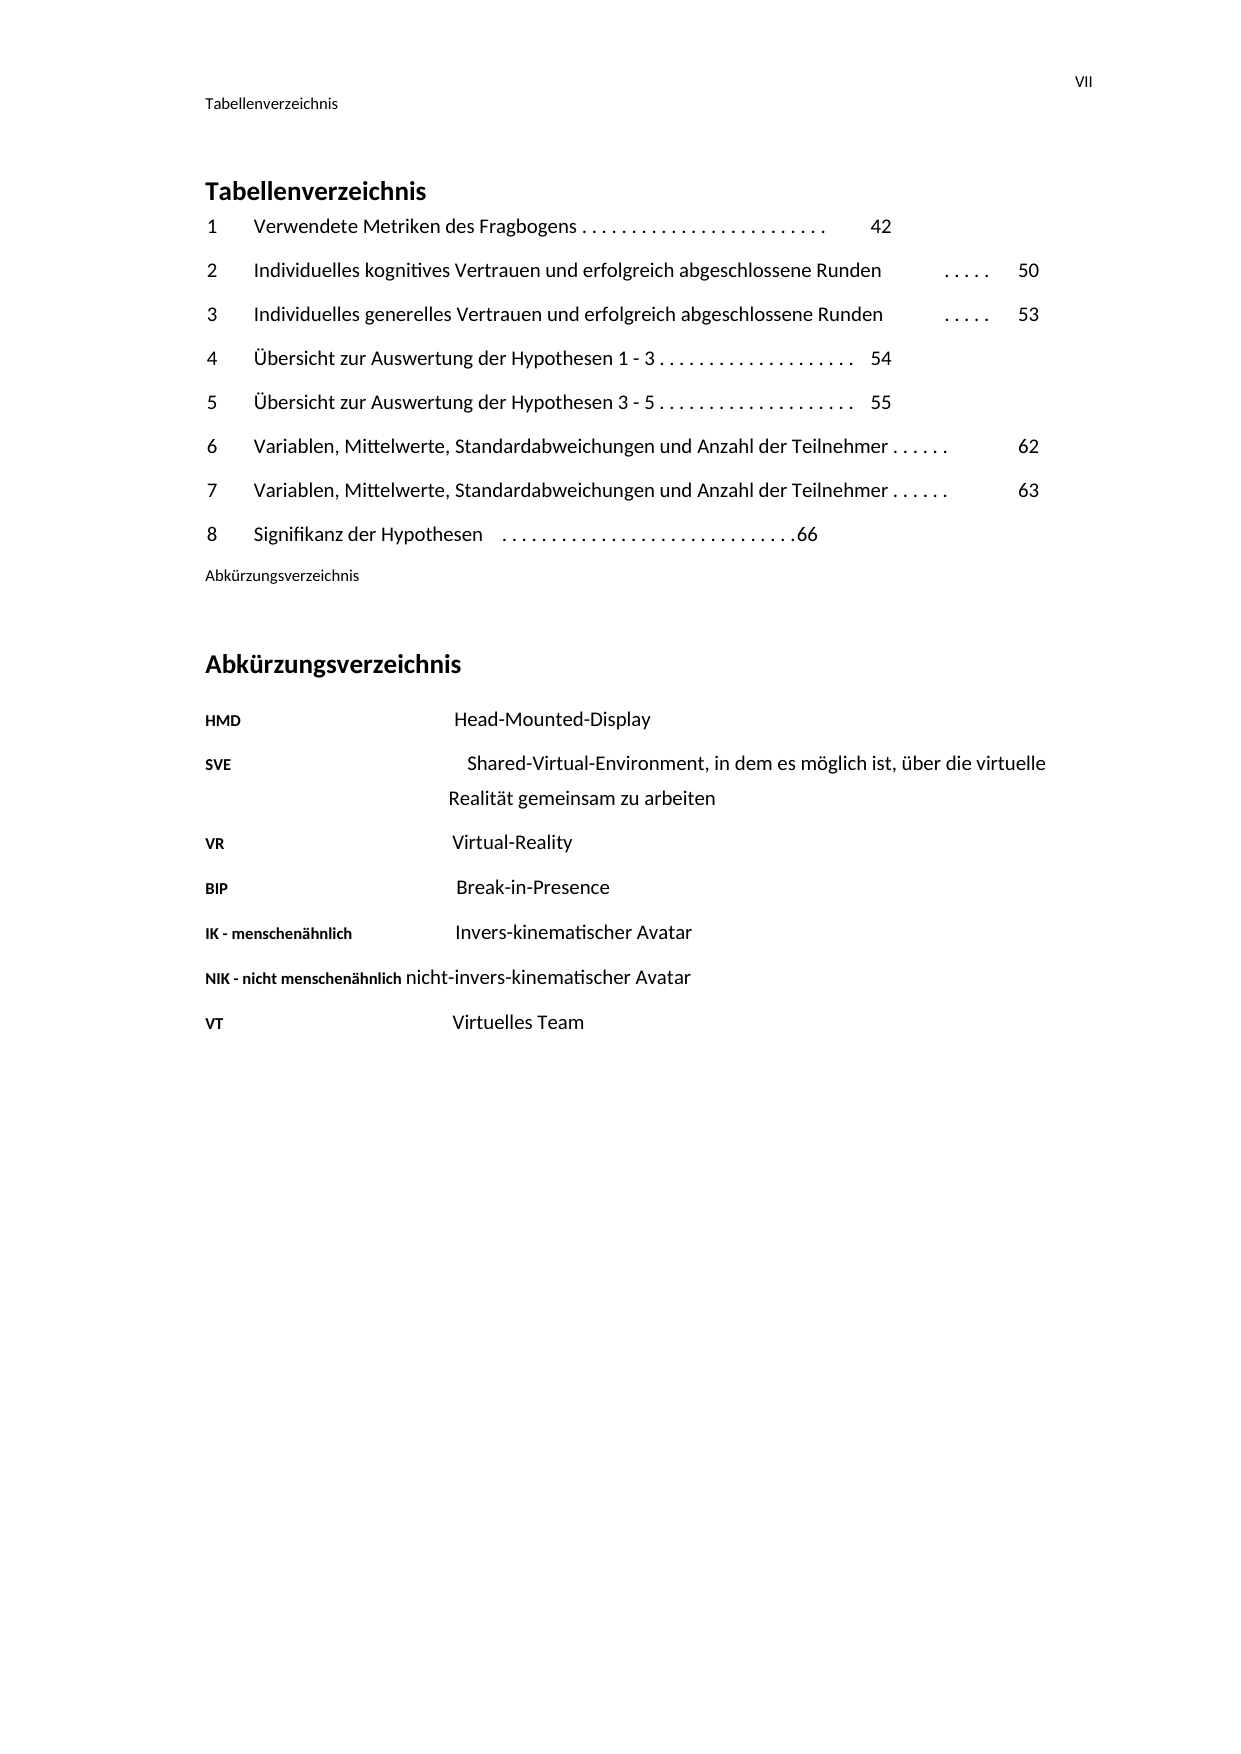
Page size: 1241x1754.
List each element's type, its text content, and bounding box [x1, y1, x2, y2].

list Individuelles kognitives Vertrauen und erfolgreich abgeschlossene Runden . . . . . 50 [207, 257, 1095, 283]
list Signifikanz der Hypothesen . . . . . . . . . . . . . . . . . . . . . . . . . . . . . . 66 [207, 522, 1095, 547]
text Abkürzungsverzeichnis [205, 647, 1095, 680]
text HMD Head-Mounted-Display [205, 706, 1095, 732]
list Variablen, Mittelwerte, Standardabweichungen und Anzahl der Teilnehmer . . . . . . 63 [207, 477, 1095, 503]
text SVE Shared-Virtual-Environment, in dem es möglich ist, über die virtuelle [205, 751, 1095, 776]
list Verwendete Metriken des Fragbogens . . . . . . . . . . . . . . . . . . . . . . . . . 42 [207, 213, 1095, 238]
text NIK - nicht menschenähnlich nicht-invers-kinematischer Avatar [205, 964, 1056, 990]
text VT Virtuelles Team [205, 1009, 1095, 1034]
subtitle Tabellenverzeichnis [205, 174, 1095, 207]
list Übersicht zur Auswertung der Hypothesen 1 - 3 . . . . . . . . . . . . . . . . . . . . 54 [207, 345, 1095, 371]
text VR Virtual-Reality [205, 829, 1095, 855]
text Tabellenverzeichnis [205, 93, 1095, 113]
text BIP Break-in-Presence [205, 874, 1095, 899]
list Variablen, Mittelwerte, Standardabweichungen und Anzahl der Teilnehmer . . . . . . 62 [207, 433, 1095, 459]
text Realität gemeinsam zu arbeiten [448, 785, 1056, 811]
list Individuelles generelles Vertrauen und erfolgreich abgeschlossene Runden . . . . . 53 [207, 301, 1095, 327]
text Abkürzungsverzeichnis [205, 566, 1095, 586]
list Übersicht zur Auswertung der Hypothesen 3 - 5 . . . . . . . . . . . . . . . . . . . . 55 [207, 389, 1095, 415]
text IK - menschenähnlich Invers-kinematischer Avatar [205, 919, 1095, 944]
